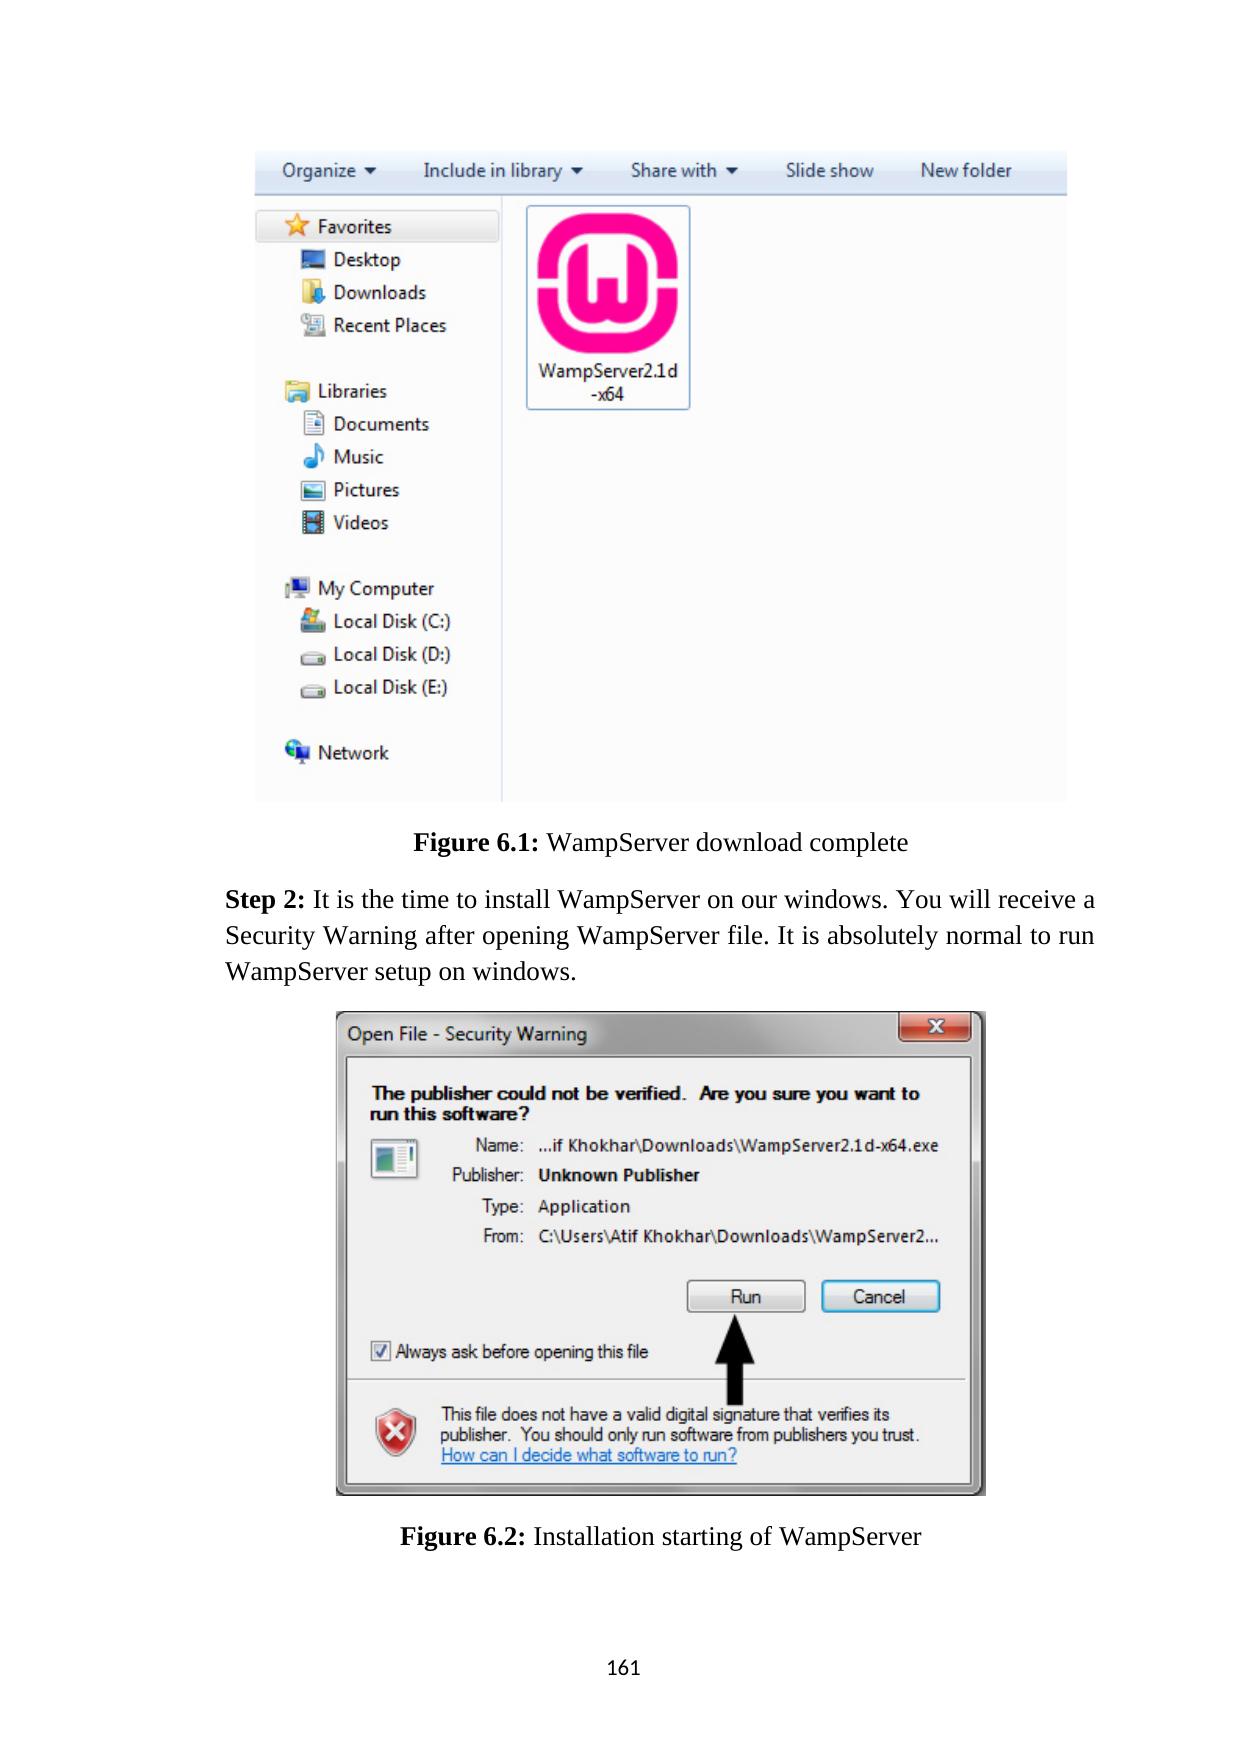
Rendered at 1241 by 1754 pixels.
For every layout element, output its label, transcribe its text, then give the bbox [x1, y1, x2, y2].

text Step 2: It is the time to install WampServer on our windows. You will receive a Security Warning after opening WampServer file. It is absolutely normal to run WampServer setup on windows. [225, 950, 1097, 986]
picture [335, 1011, 986, 1496]
text Step 2: It is the time to install WampServer on our windows. You will receive a Security Warning after opening WampServer file. It is absolutely normal to run WampServer setup on windows. [225, 883, 1097, 919]
picture [254, 150, 1068, 802]
text Figure 6.1: WampServer download complete [225, 827, 1097, 858]
text Figure 6.2: Installation starting of WampServer [225, 1521, 1097, 1552]
